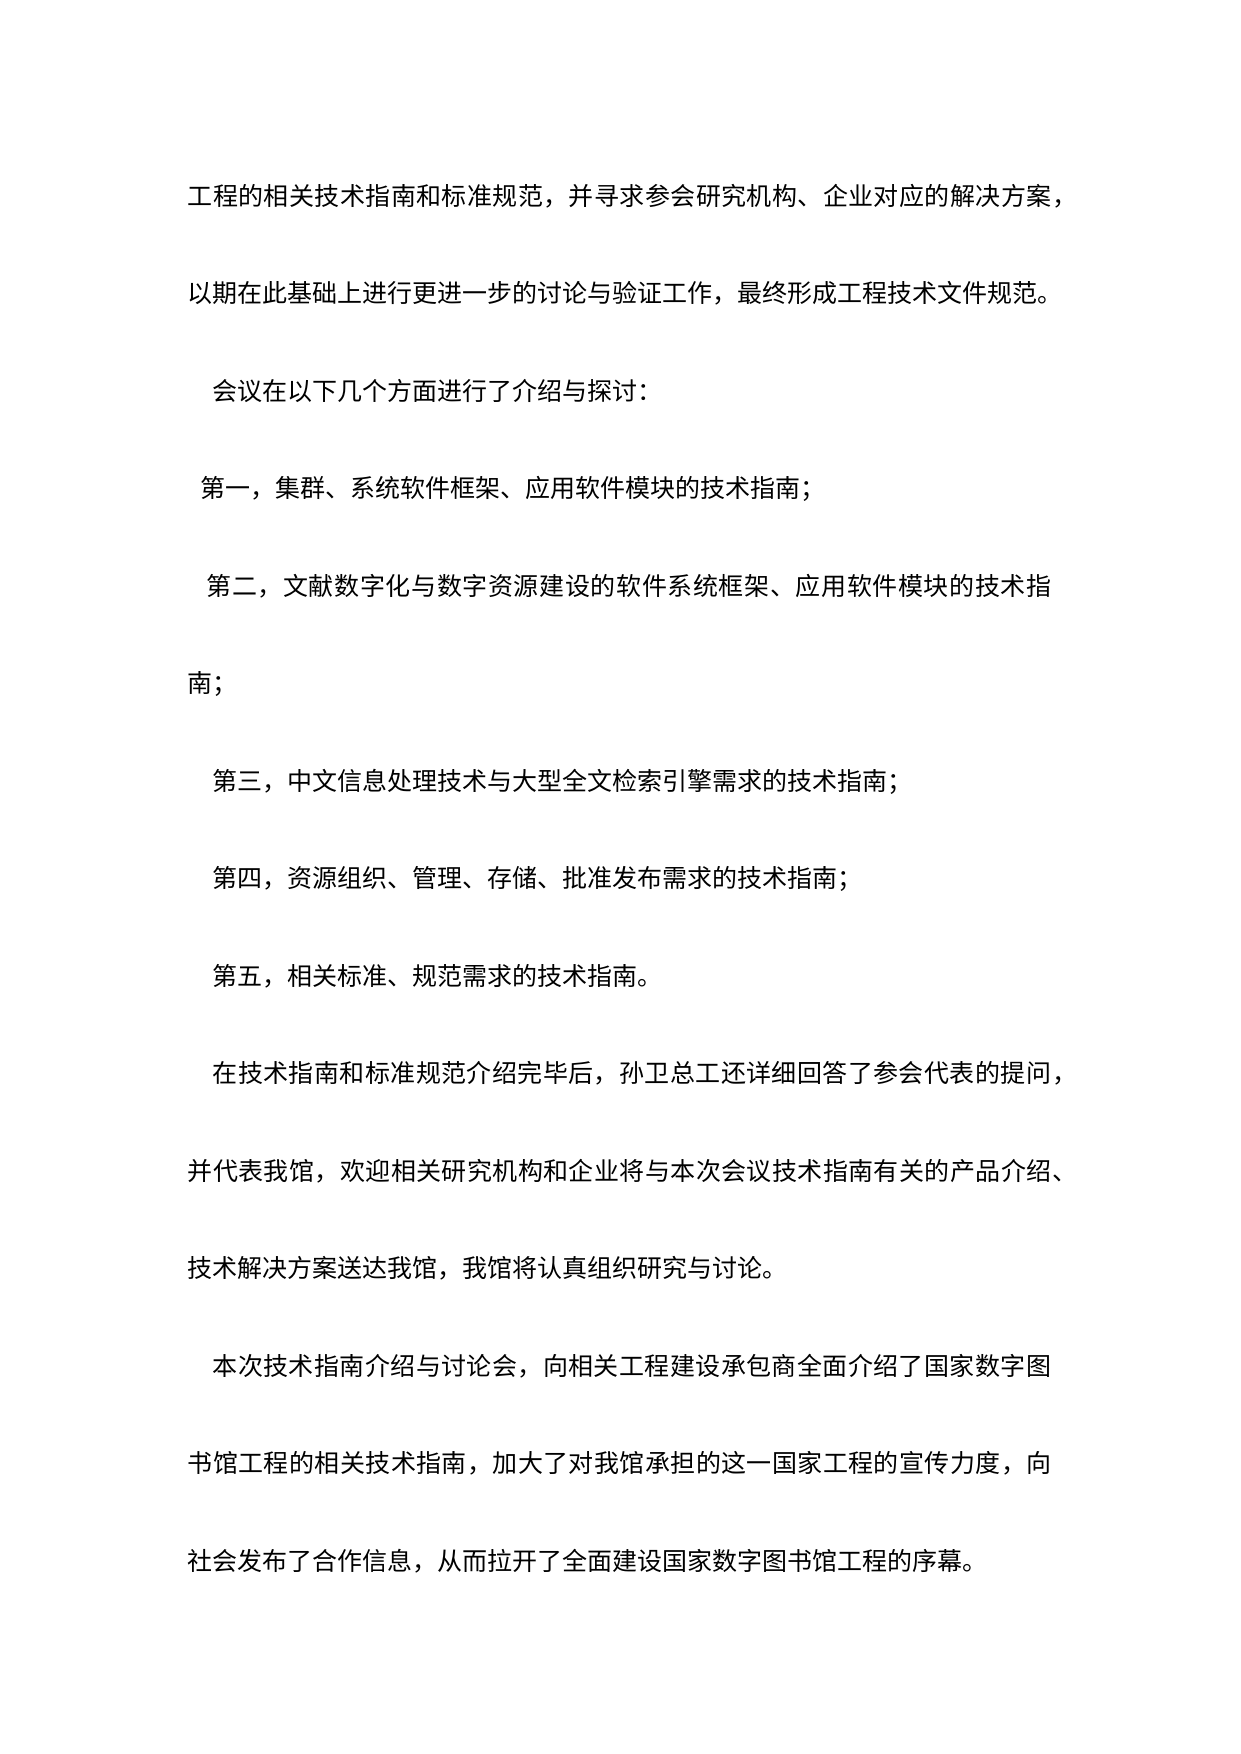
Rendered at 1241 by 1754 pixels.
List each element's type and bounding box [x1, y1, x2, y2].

text [187, 162, 1053, 1592]
